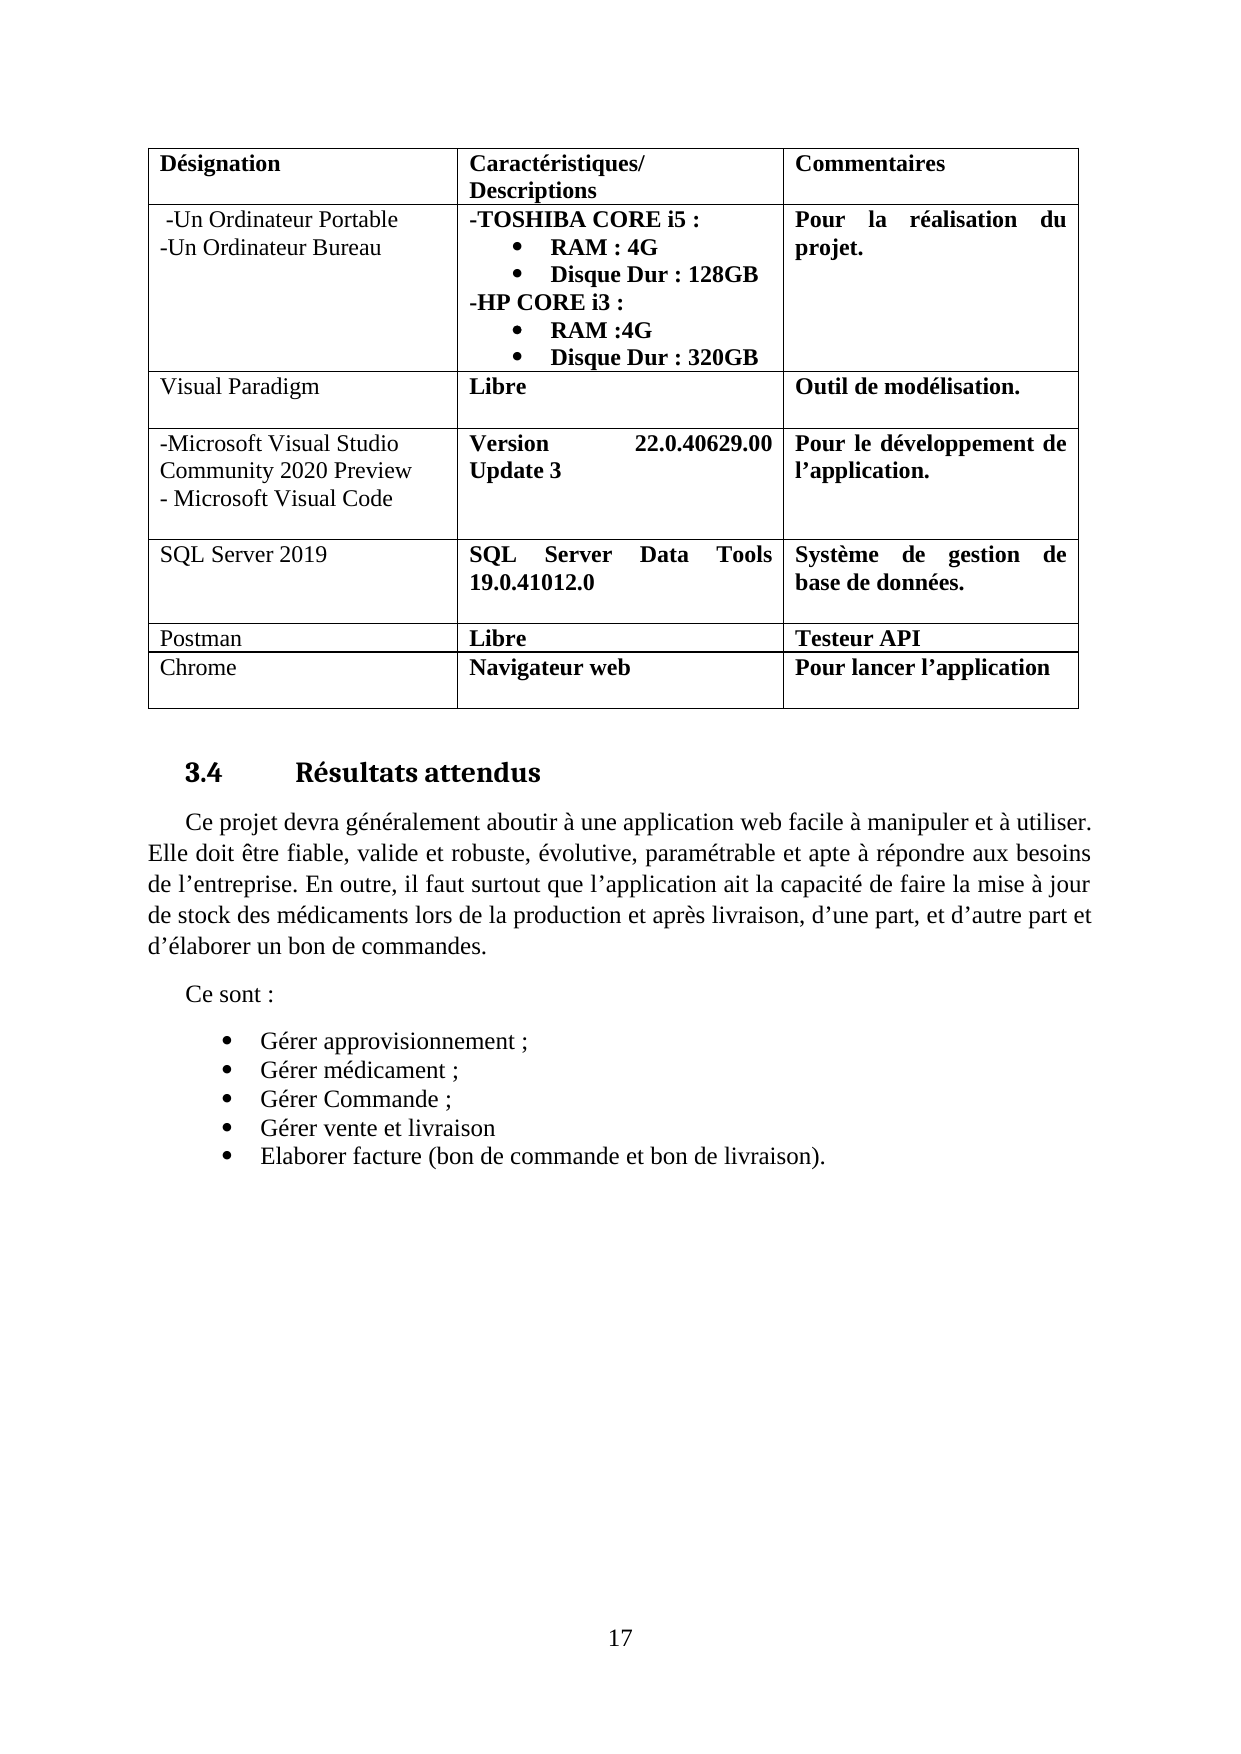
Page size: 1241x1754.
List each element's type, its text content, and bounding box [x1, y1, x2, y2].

table_cell Testeur API [784, 624, 1078, 651]
table_cell -TOSHIBA CORE i5 : RAM : 4G Disque Dur : 128GB -HP CORE i3 : RAM :4G Disque Dur : 320GB [458, 205, 783, 371]
text Ce sont : [148, 979, 1092, 1007]
list Gérer vente et livraison [223, 1113, 1092, 1141]
text Ce projet devra généralement aboutir à une application web facile à manipuler et à utiliser. Elle doit être fiable, valide et robuste, évolutive, paramétrable et apte à répondre aux besoins de l’entreprise. En outre, il faut surtout que l’application ait la capacité de faire la mise à jour de stock des médicaments lors de la production et après livraison, d’une part, et d’autre part et d’élaborer un bon de commandes. [148, 807, 1092, 960]
list Gérer approvisionnement ; [223, 1026, 1092, 1055]
table_cell -Microsoft Visual Studio Community 2020 Preview - Microsoft Visual Code [149, 429, 457, 539]
table_cell Chrome [149, 653, 457, 708]
table_cell Pour le développement de l’application. [784, 429, 1078, 539]
table_cell Système de gestion de base de données. [784, 540, 1078, 623]
subtitle Résultats attendus [185, 756, 1092, 790]
table_cell Pour lancer l’application [784, 653, 1078, 708]
list Gérer Commande ; [223, 1084, 1092, 1113]
table_cell Libre [458, 624, 783, 651]
table_header Désignation [149, 149, 457, 204]
table_cell Postman [149, 624, 457, 651]
list Elaborer facture (bon de commande et bon de livraison). [223, 1141, 1092, 1170]
table_cell Pour la réalisation du projet. [784, 205, 1078, 371]
table_cell SQL Server Data Tools 19.0.41012.0 [458, 540, 783, 623]
table_cell Outil de modélisation. [784, 372, 1078, 427]
table_cell -Un Ordinateur Portable -Un Ordinateur Bureau [149, 205, 457, 371]
table_cell Libre [458, 372, 783, 427]
table_header Commentaires [784, 149, 1078, 204]
table_cell SQL Server 2019 [149, 540, 457, 623]
table_header Caractéristiques/Descriptions [458, 149, 783, 204]
list Gérer médicament ; [223, 1055, 1092, 1084]
table_cell Version 22.0.40629.00 Update 3 [458, 429, 783, 539]
table_cell Visual Paradigm [149, 372, 457, 427]
table_cell Navigateur web [458, 653, 783, 708]
